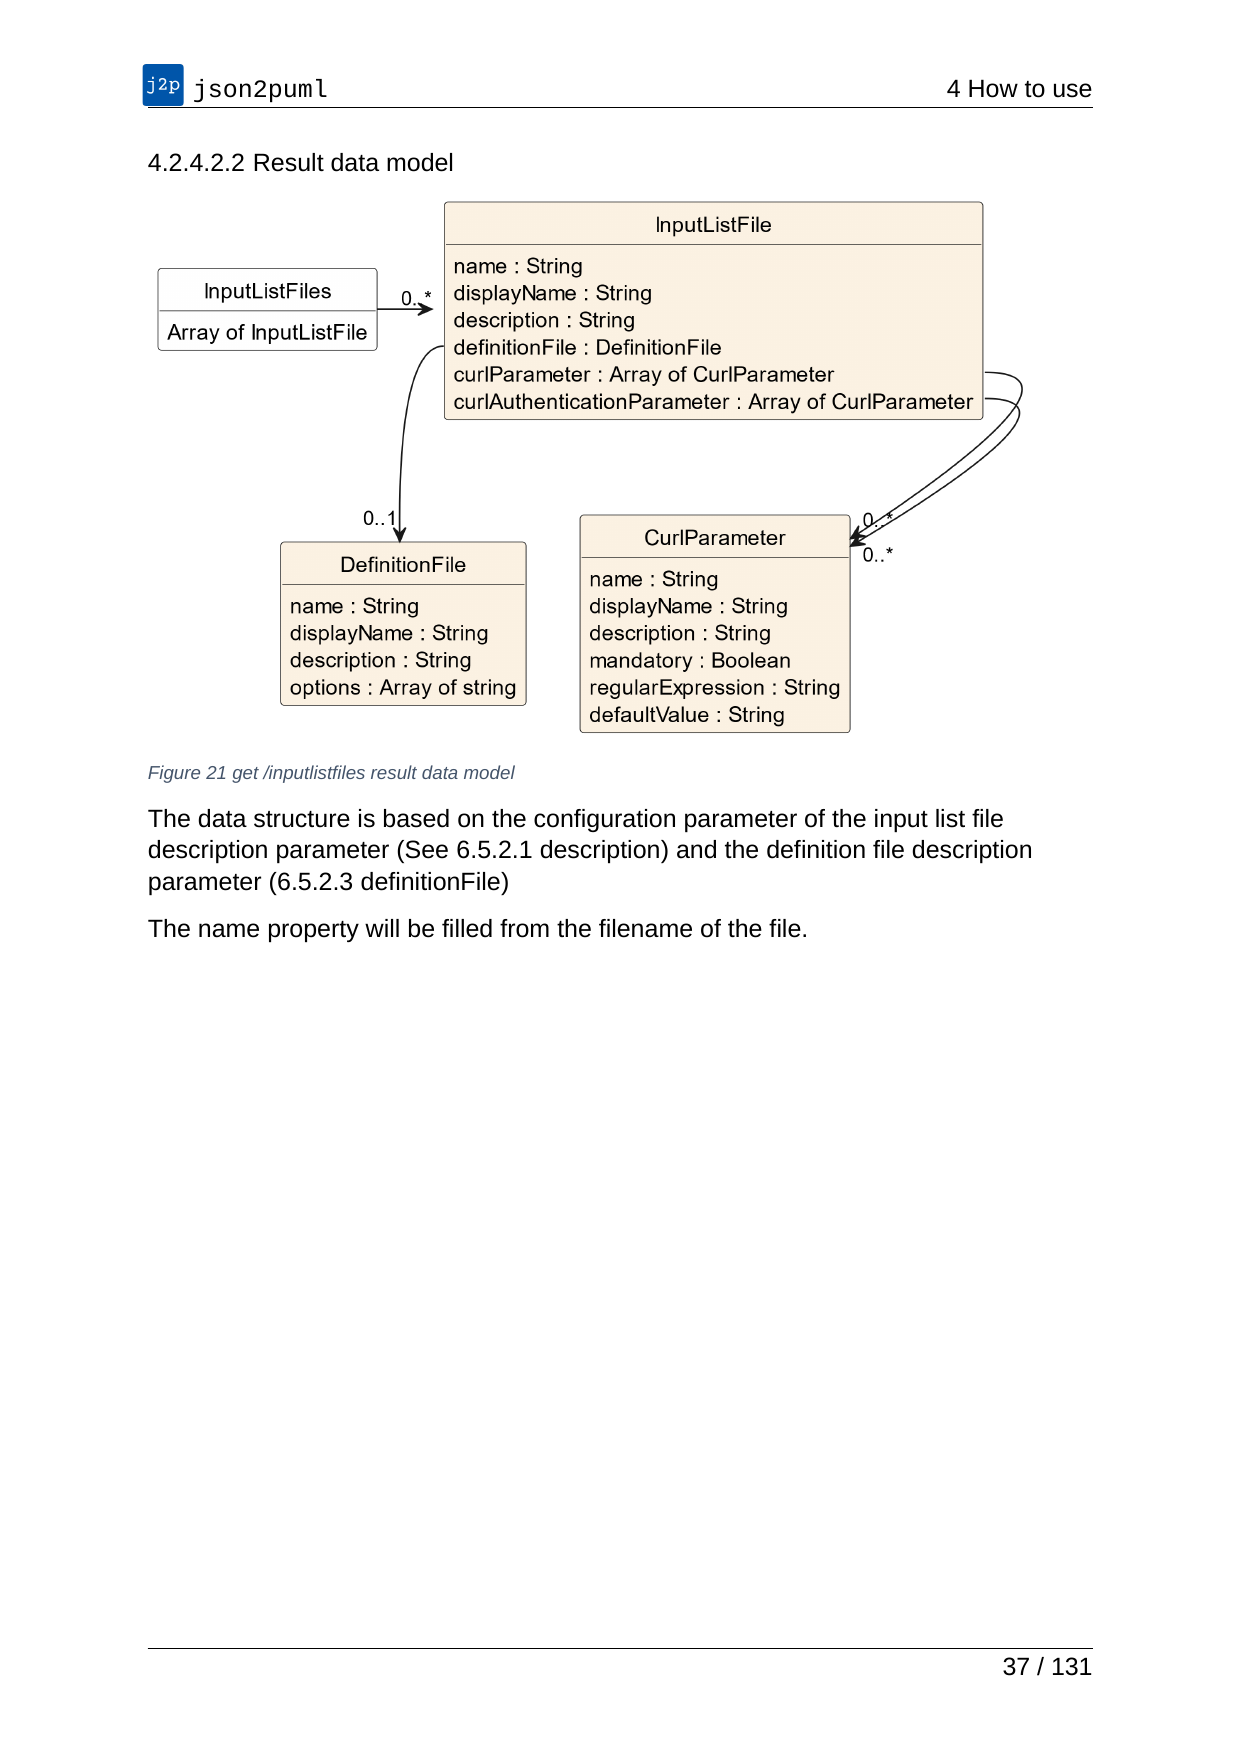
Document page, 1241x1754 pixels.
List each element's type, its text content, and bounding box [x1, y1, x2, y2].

subtitle Result data model [148, 148, 1093, 176]
text Figure 21 get /inputlistfiles result data model [148, 762, 1093, 783]
picture [147, 191, 1093, 743]
picture [142, 64, 184, 106]
text The name property will be filled from the filename of the file. [148, 914, 1093, 943]
text The data structure is based on the configuration parameter of the input list file description parameter (See 6.5.2.1 description) and the definition file description parameter (6.5.2.3 definitionFile) [148, 804, 1093, 895]
